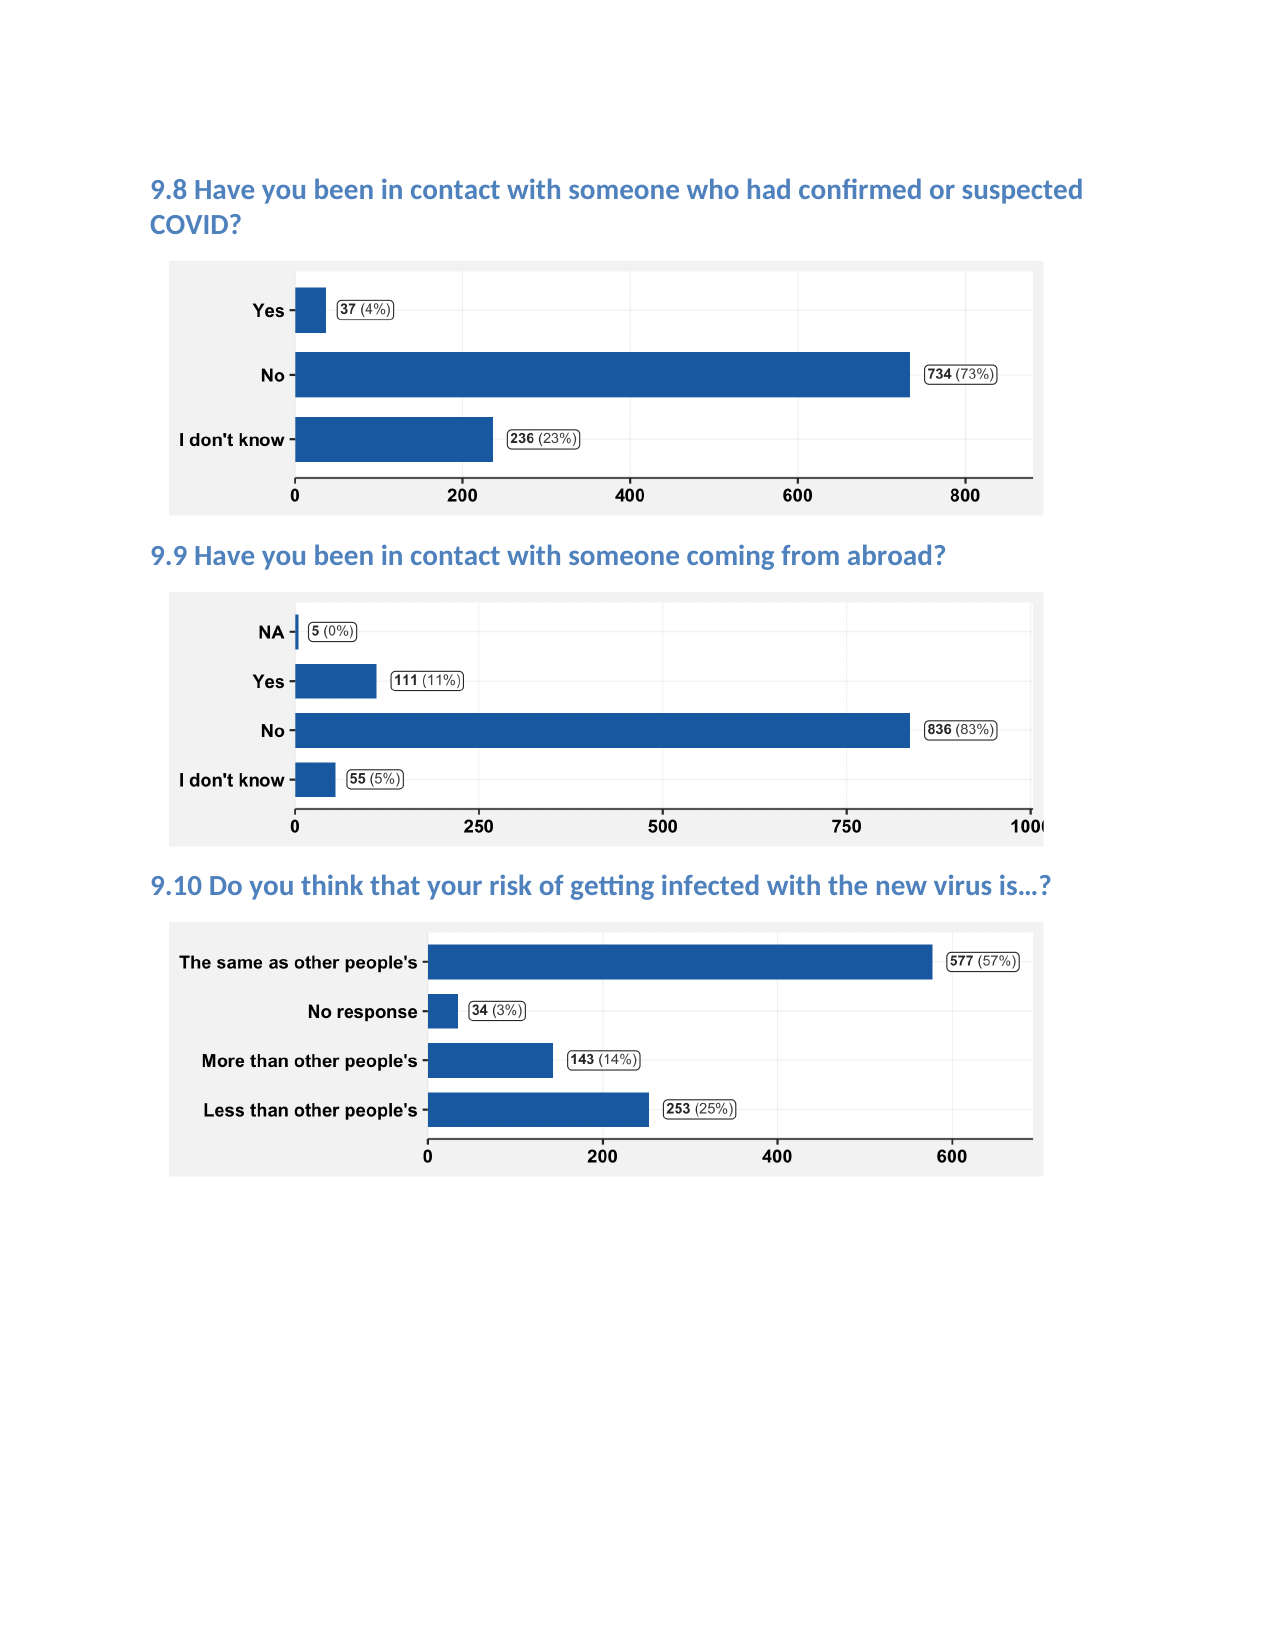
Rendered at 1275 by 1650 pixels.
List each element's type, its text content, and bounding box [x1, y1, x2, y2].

subtitle 9.9 Have you been in contact with someone coming from abroad? [150, 537, 1125, 572]
subtitle 9.10 Do you think that your risk of getting infected with the new virus is…? [150, 867, 1125, 903]
picture [168, 260, 1044, 516]
subtitle 9.8 Have you been in contact with someone who had confirmed or suspected COVID? [150, 171, 1125, 242]
picture [168, 591, 1044, 847]
picture [168, 921, 1044, 1177]
